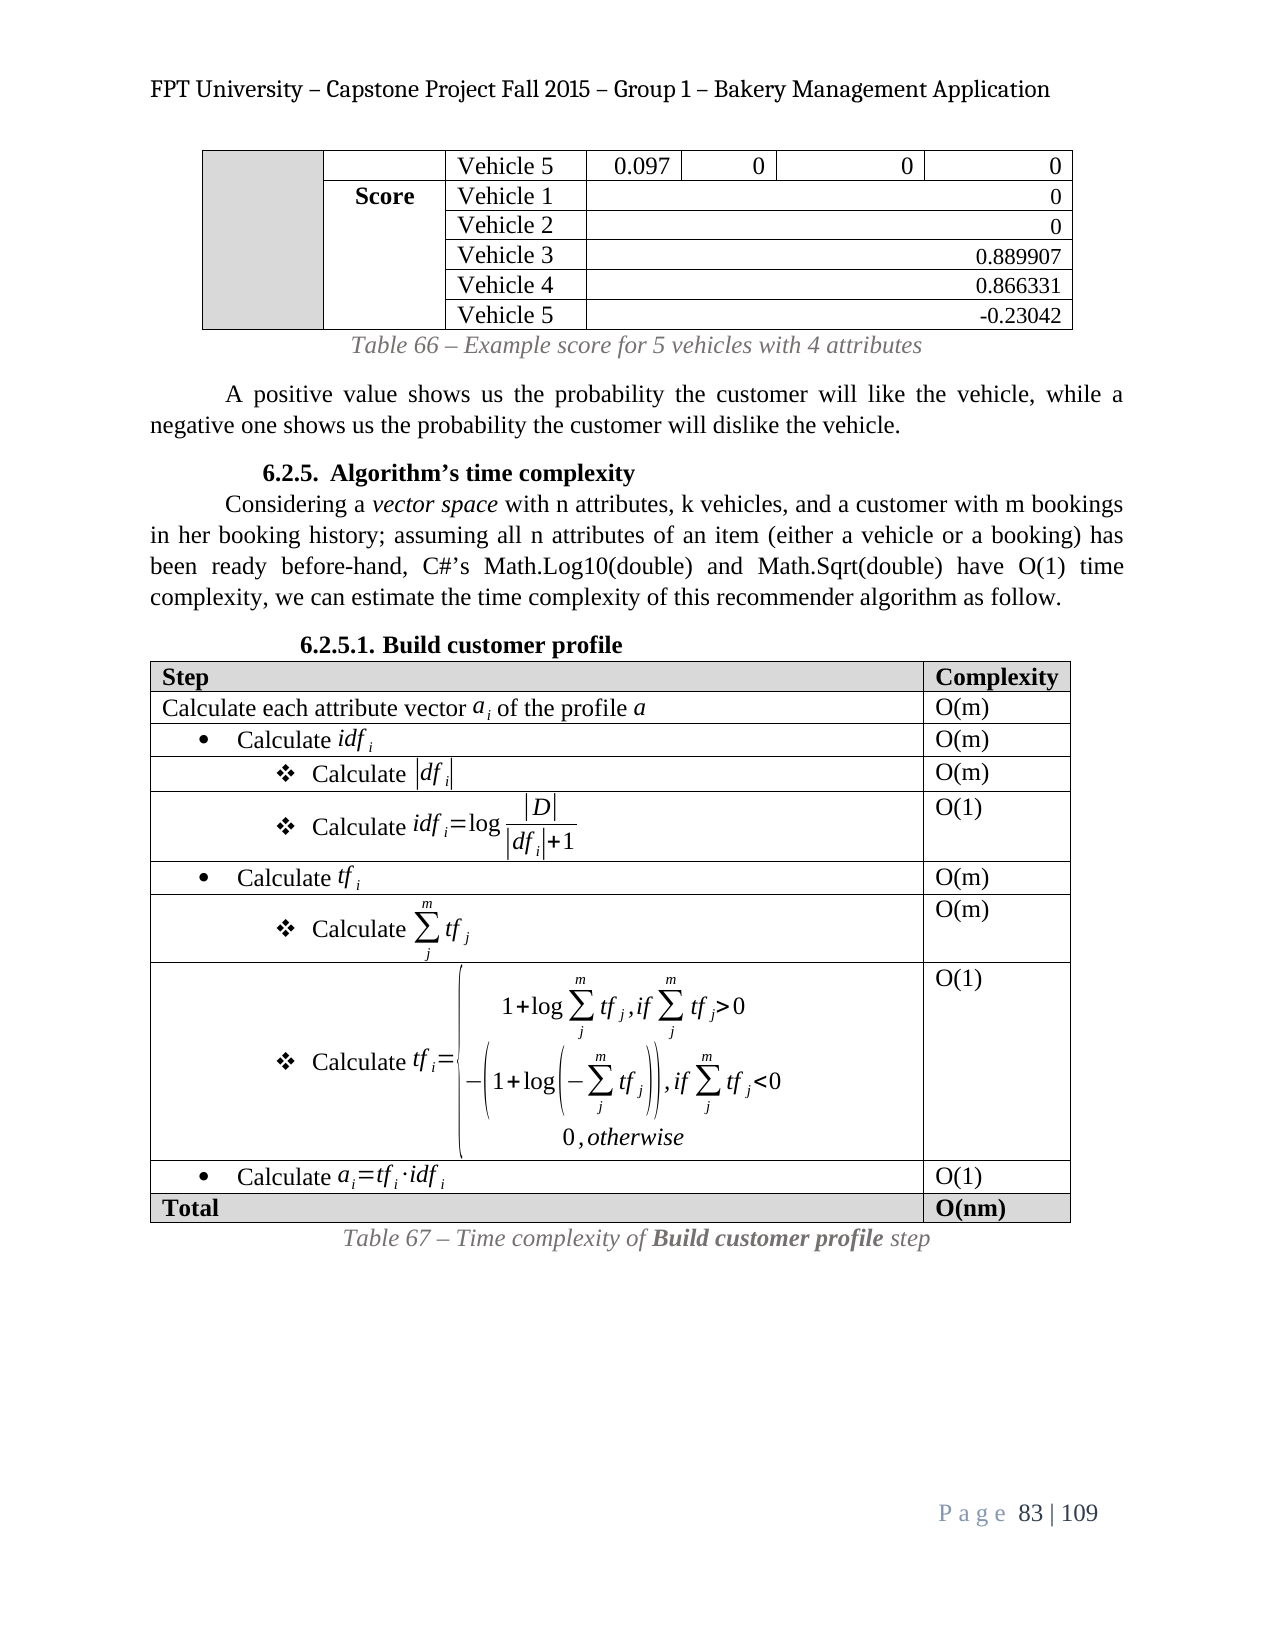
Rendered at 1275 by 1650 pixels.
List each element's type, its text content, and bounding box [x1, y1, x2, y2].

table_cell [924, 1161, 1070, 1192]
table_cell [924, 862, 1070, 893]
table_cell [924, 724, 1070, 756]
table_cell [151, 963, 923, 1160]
text A positive value shows us the probability the customer will like the vehicle, while a negative one shows us the probability the customer will dislike the vehicle. [150, 379, 1125, 439]
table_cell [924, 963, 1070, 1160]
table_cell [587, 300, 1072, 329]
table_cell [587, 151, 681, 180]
text Considering a vector space with n attributes, k vehicles, and a customer with m bookings in her booking history; assuming all n attributes of an item (either a vehicle or a booking) has been ready before-hand, C#’s Math.Log10(double) and Math.Sqrt(double) have O(1) time complexity, we can estimate the time complexity of this recommender algorithm as follow. [150, 489, 1125, 611]
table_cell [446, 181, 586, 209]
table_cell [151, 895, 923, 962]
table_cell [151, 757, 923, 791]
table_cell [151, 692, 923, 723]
subtitle Algorithm’s time complexity [262, 458, 1125, 487]
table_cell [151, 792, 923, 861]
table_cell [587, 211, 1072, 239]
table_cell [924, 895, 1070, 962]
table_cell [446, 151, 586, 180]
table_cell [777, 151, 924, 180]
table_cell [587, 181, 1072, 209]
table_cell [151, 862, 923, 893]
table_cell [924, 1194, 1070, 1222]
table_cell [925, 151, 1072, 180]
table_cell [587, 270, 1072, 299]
subtitle Build customer profile [300, 630, 1125, 659]
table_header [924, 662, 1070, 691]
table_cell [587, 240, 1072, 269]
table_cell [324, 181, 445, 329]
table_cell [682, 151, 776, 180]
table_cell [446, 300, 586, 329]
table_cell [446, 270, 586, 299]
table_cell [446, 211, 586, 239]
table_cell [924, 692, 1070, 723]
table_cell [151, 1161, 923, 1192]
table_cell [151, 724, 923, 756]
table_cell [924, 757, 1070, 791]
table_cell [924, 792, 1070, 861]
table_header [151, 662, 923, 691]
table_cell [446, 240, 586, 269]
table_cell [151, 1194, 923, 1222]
